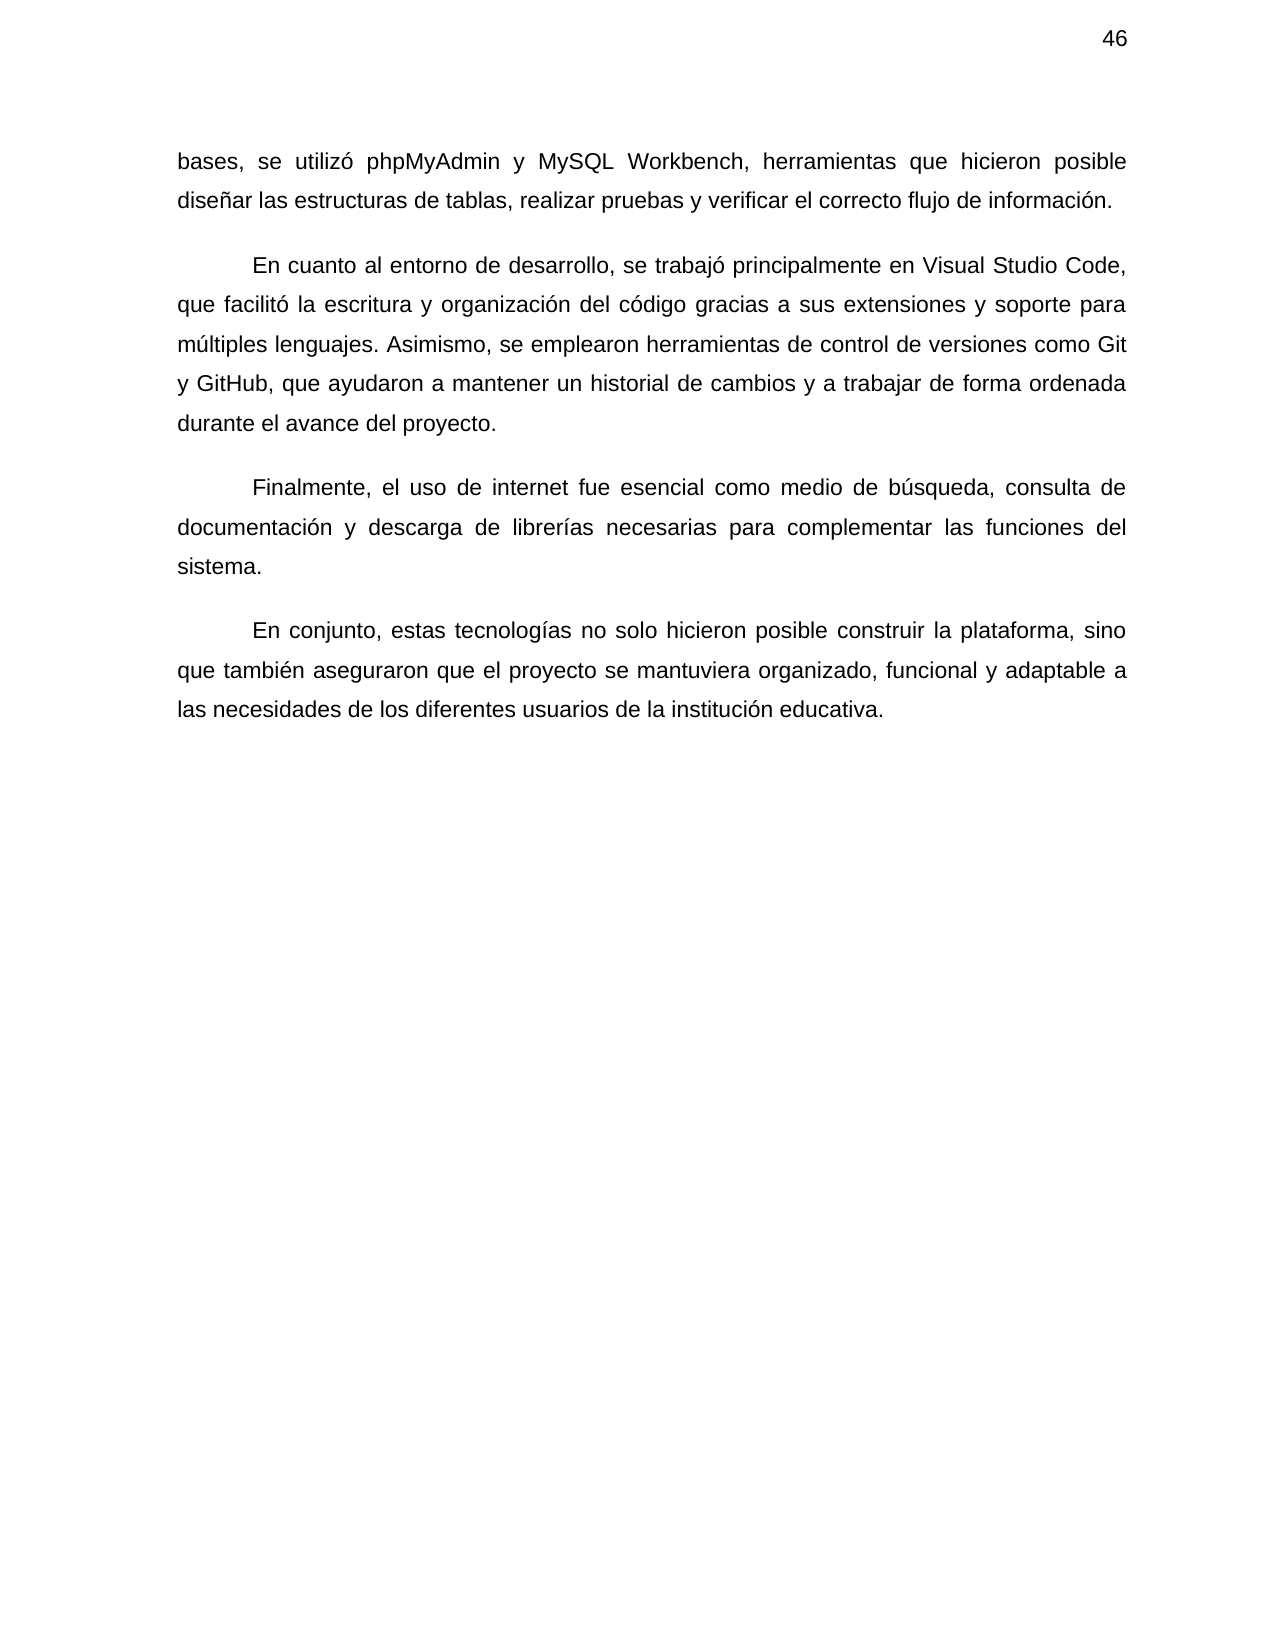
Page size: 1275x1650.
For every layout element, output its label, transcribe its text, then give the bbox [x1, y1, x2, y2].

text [177, 148, 1127, 213]
text En cuanto al entorno de desarrollo, se trabajó principalmente en Visual Studio Code, que facilitó la escritura y organización del código gracias a sus extensiones y soporte para múltiples lenguajes. Asimismo, se emplearon herramientas de control de versiones como Git y GitHub, que ayudaron a mantener un historial de cambios y a trabajar de forma ordenada durante el avance del proyecto. [177, 252, 1127, 436]
text Finalmente, el uso de internet fue esencial como medio de búsqueda, consulta de documentación y descarga de librerías necesarias para complementar las funciones del sistema. [177, 474, 1127, 579]
text En conjunto, estas tecnologías no solo hicieron posible construir la plataforma, sino que también aseguraron que el proyecto se mantuviera organizado, funcional y adaptable a las necesidades de los diferentes usuarios de la institución educativa. [177, 617, 1127, 723]
